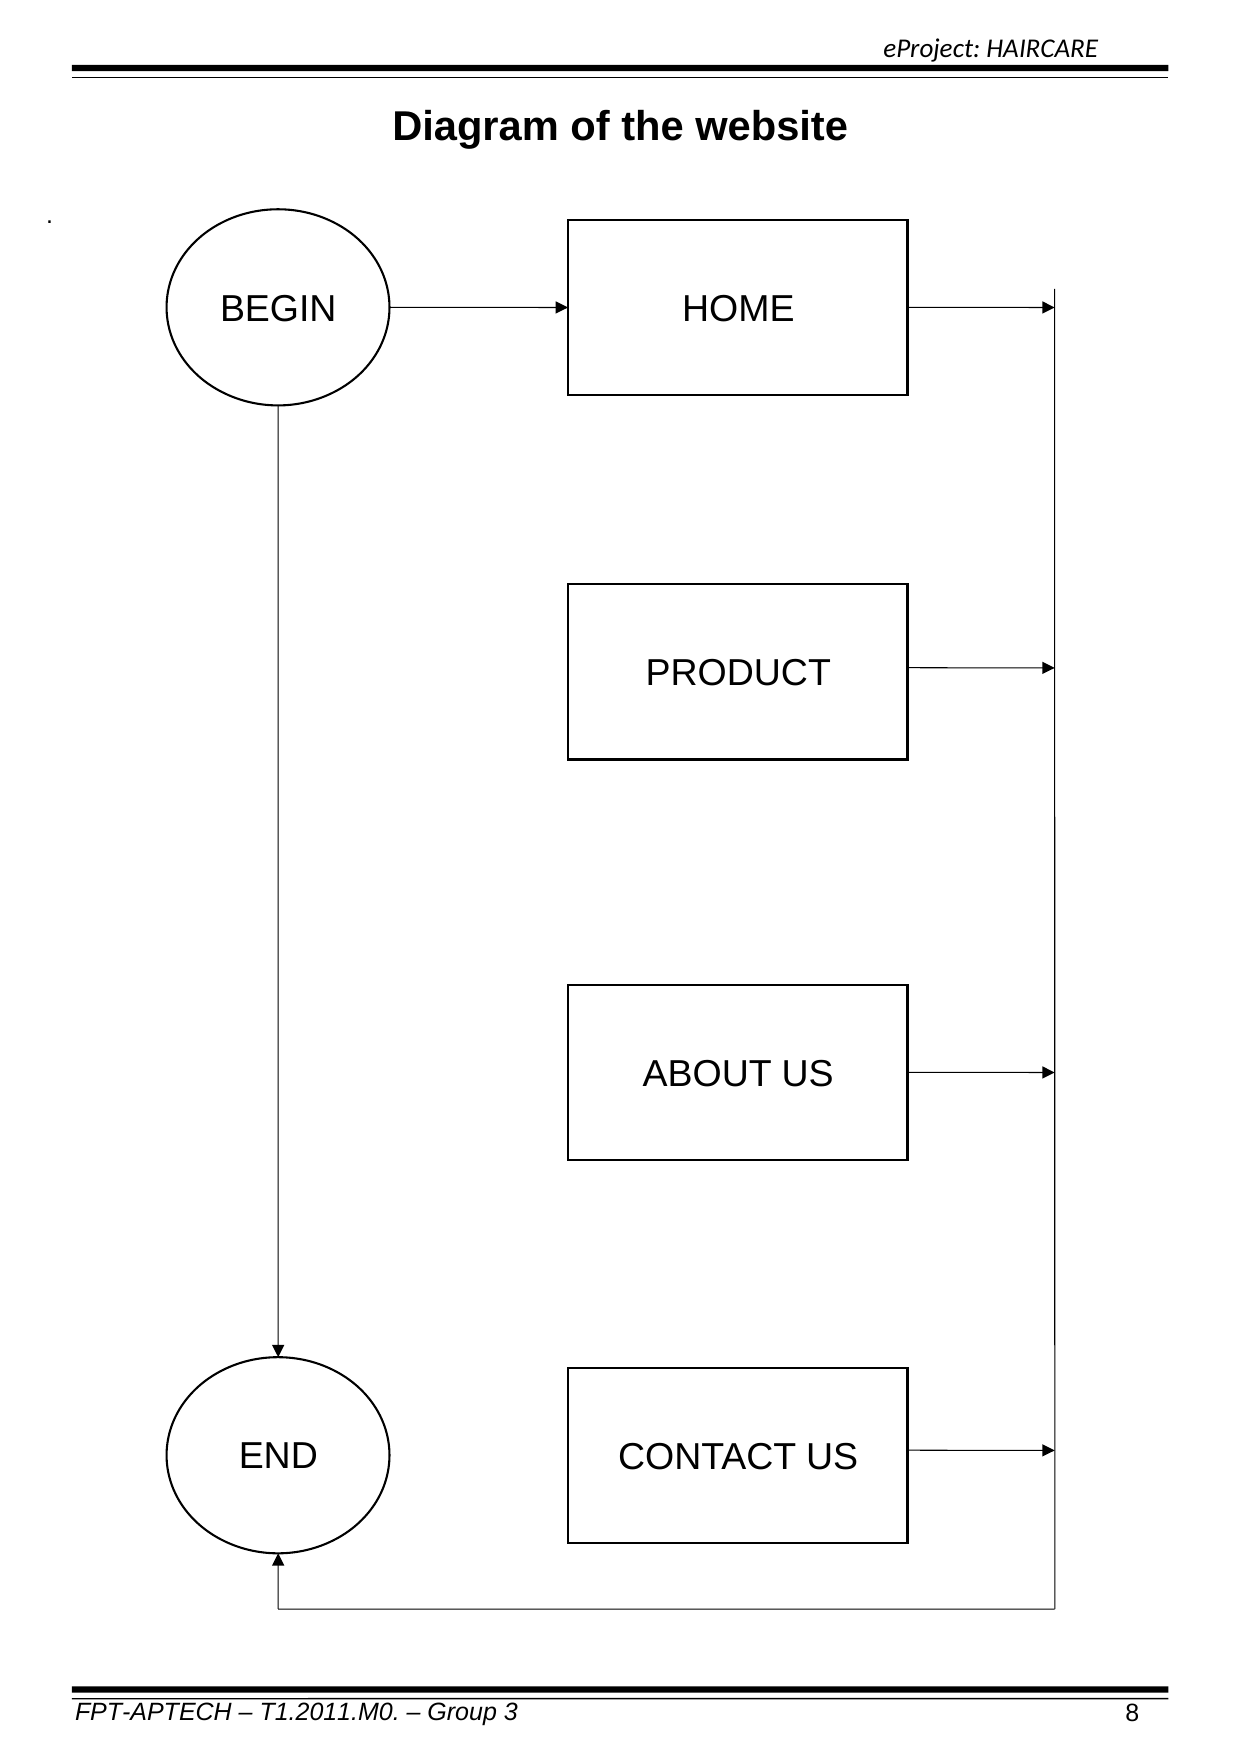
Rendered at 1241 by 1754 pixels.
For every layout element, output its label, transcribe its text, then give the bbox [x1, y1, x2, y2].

subtitle Diagram of the website [392, 101, 1203, 149]
text . [46, 200, 1203, 229]
